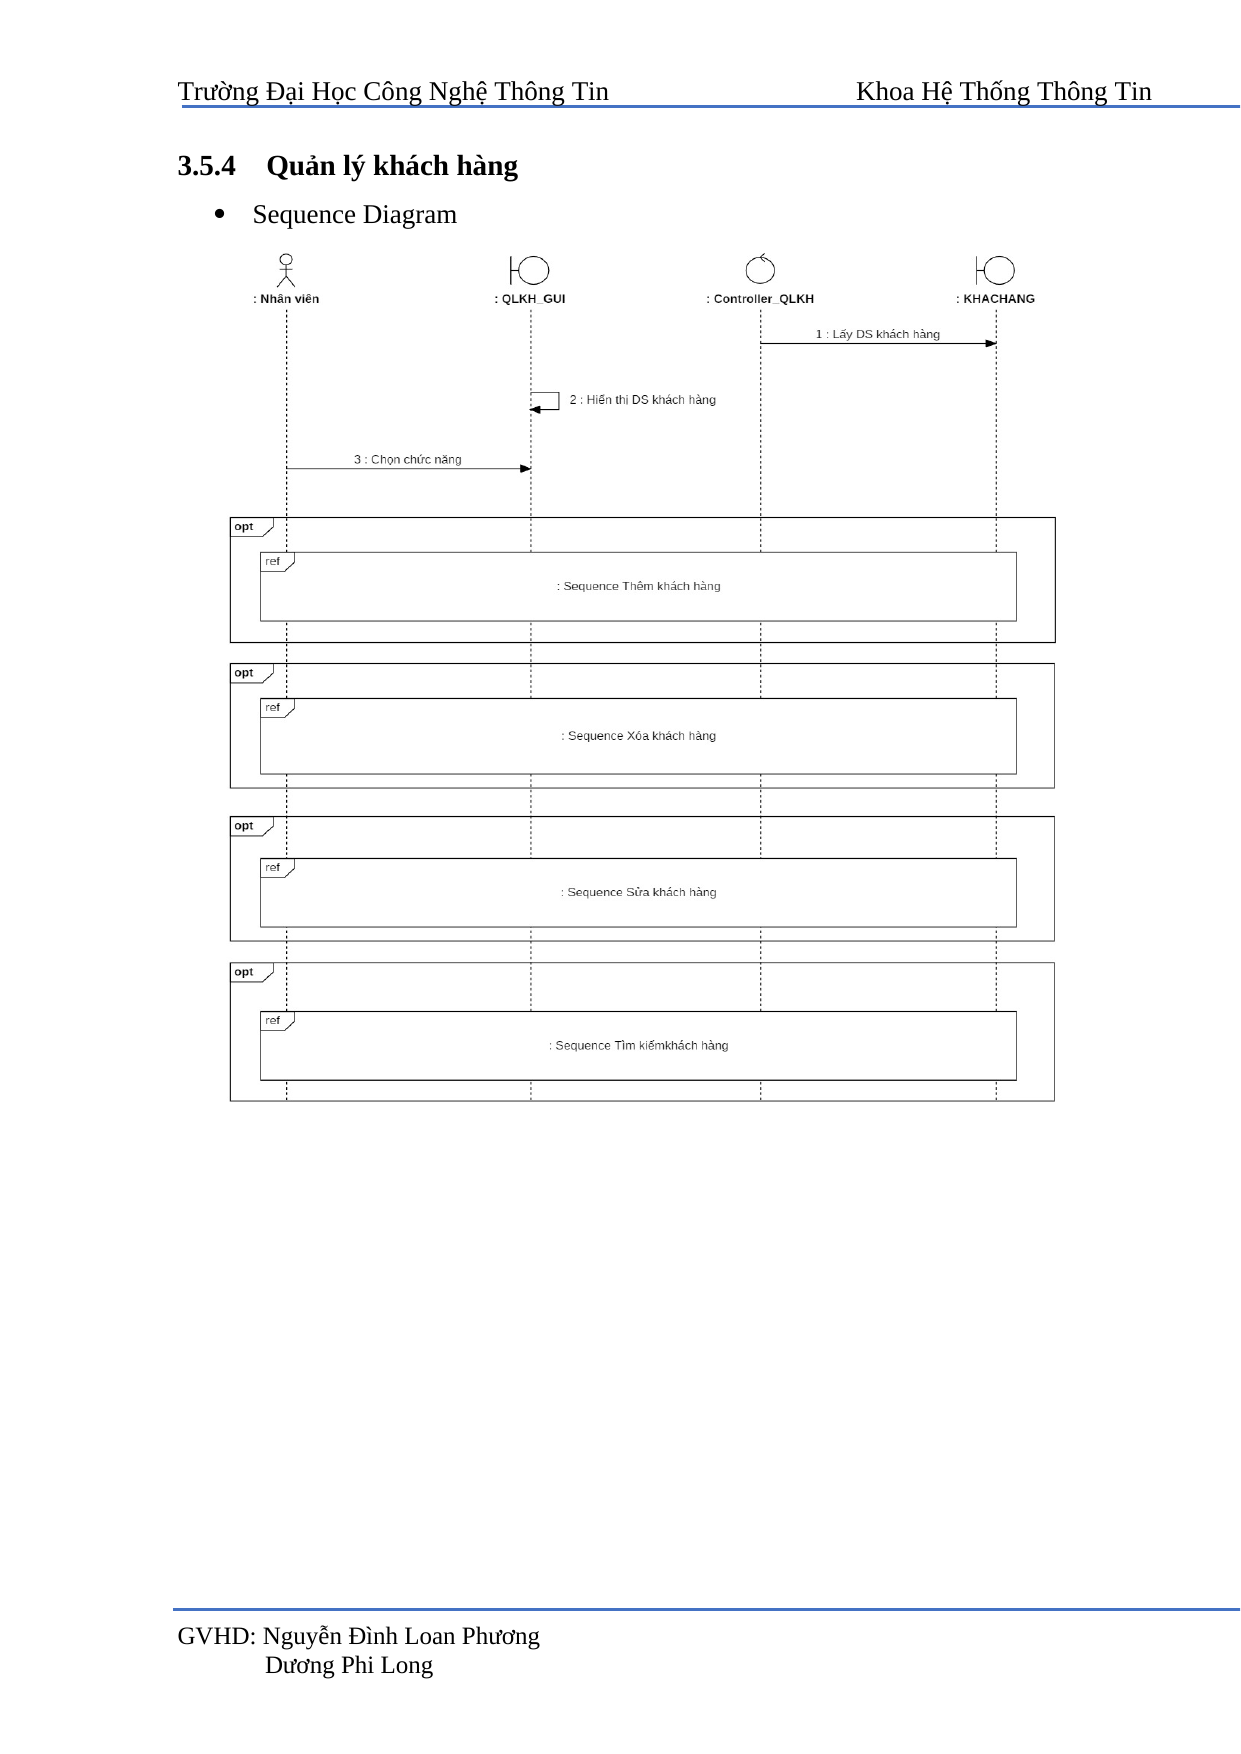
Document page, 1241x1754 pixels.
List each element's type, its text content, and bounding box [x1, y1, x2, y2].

picture [214, 245, 1101, 1136]
list Sequence Diagram [215, 198, 1063, 229]
subtitle 3.5.4 Quản lý khách hàng [177, 148, 1063, 181]
